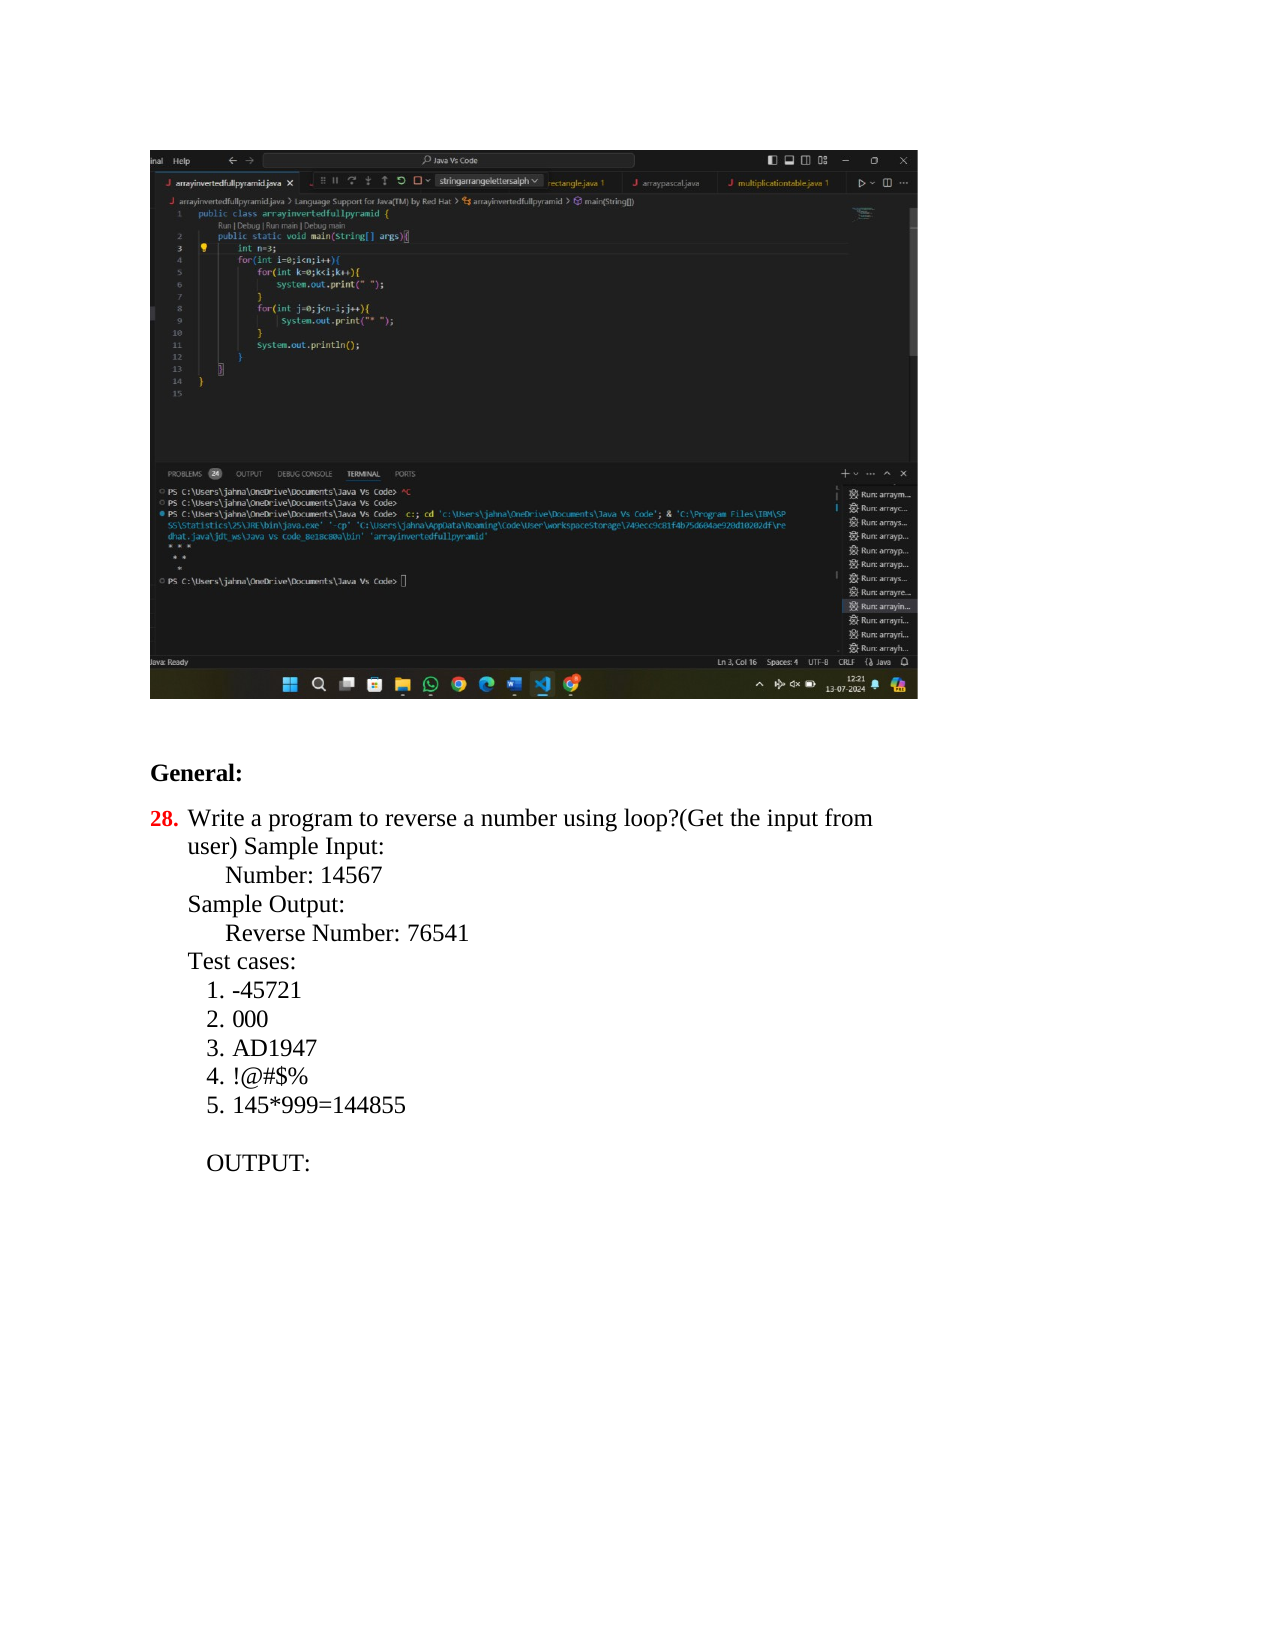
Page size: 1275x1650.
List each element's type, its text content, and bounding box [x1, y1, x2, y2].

list Write a program to reverse a number using loop?(Get the input from user) Sample Input: [150, 803, 929, 860]
list 145*999=144855 [206, 1090, 1225, 1119]
text Reverse Number: 76541 Test cases: [187, 918, 470, 975]
text 2. 000 [206, 1004, 1225, 1033]
picture [150, 150, 918, 699]
list AD1947 [206, 1033, 1225, 1061]
list !@#$% [206, 1061, 1225, 1090]
subtitle General: [150, 758, 1225, 787]
text 1. -45721 [206, 975, 1225, 1004]
text OUTPUT: [206, 1148, 1225, 1176]
text Number: 14567 Sample Output: [187, 860, 383, 918]
